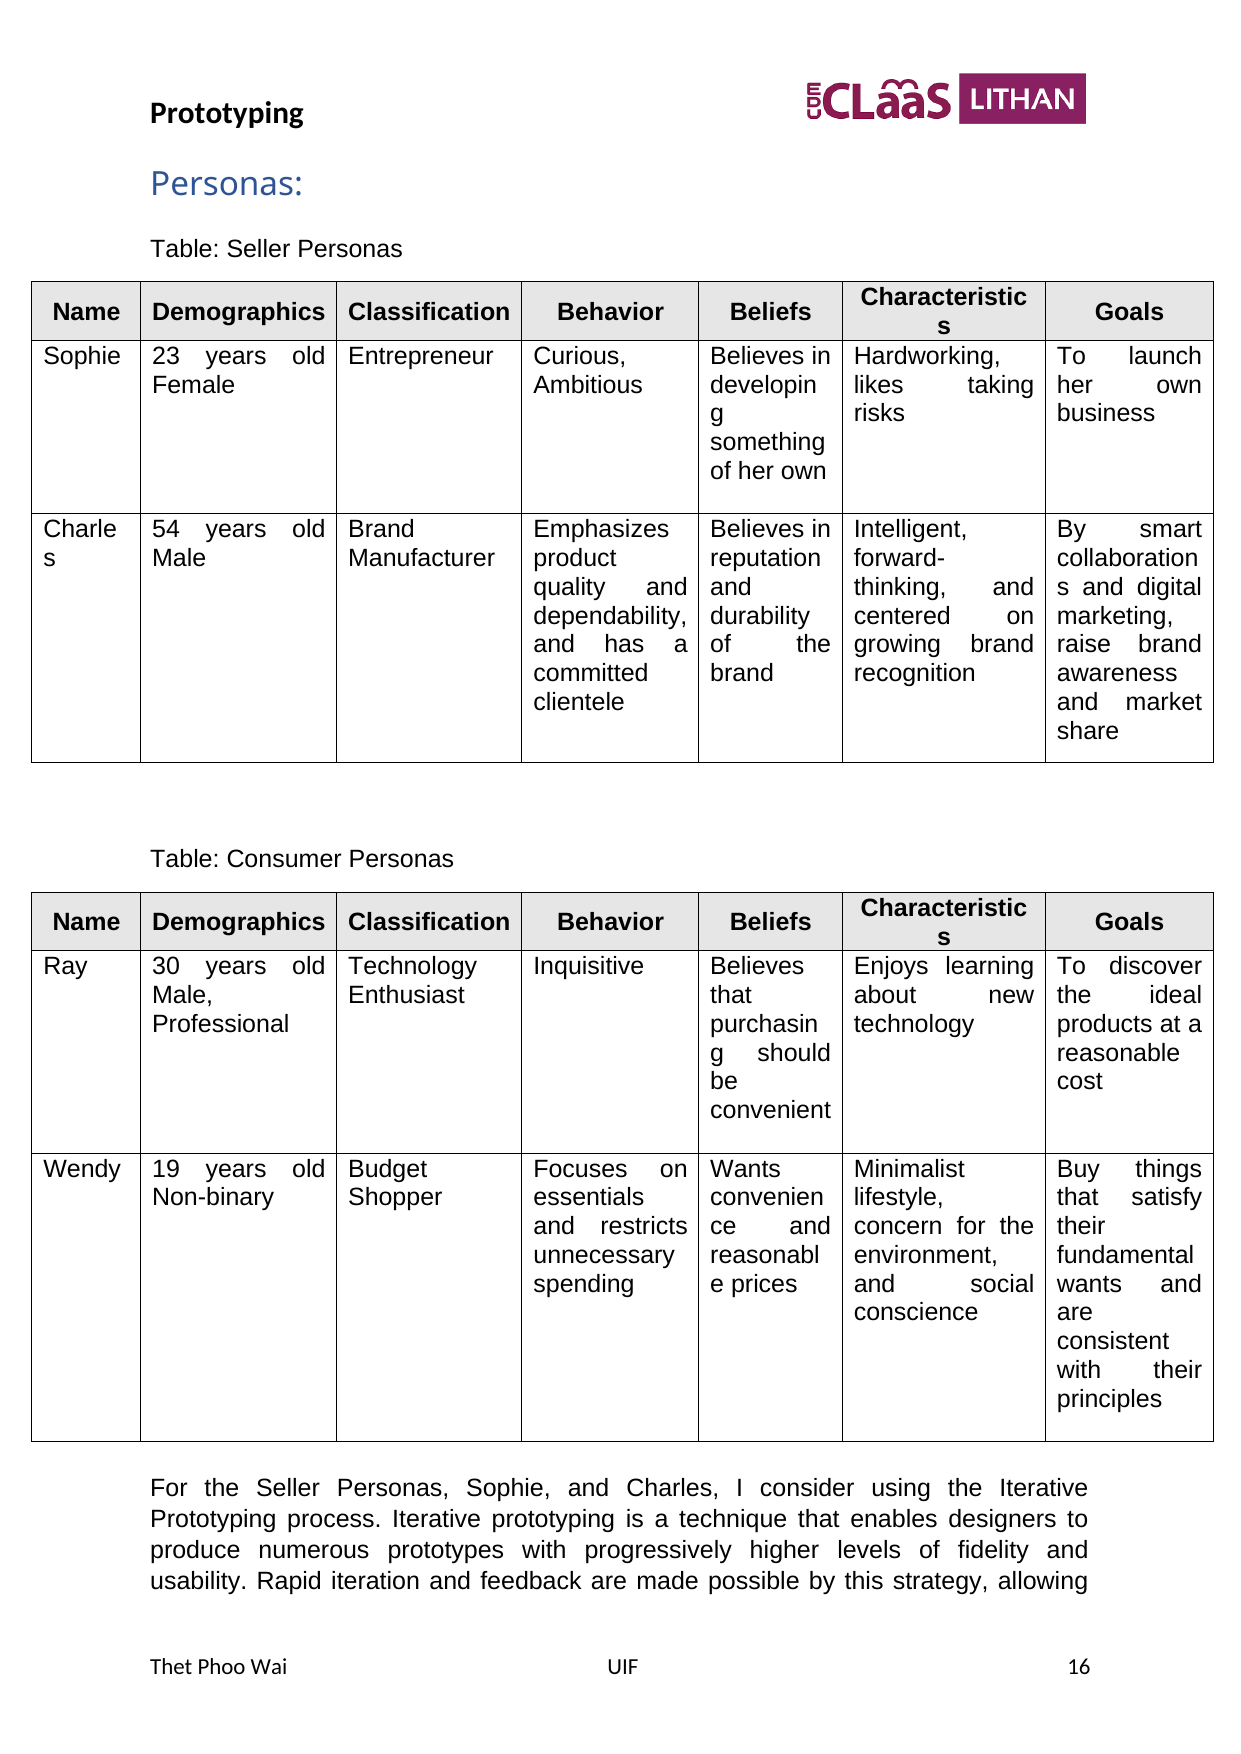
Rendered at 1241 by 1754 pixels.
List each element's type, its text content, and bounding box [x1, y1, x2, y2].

table_header Beliefs [699, 282, 842, 340]
table_header Demographics [141, 893, 336, 950]
table_header Goals [1046, 893, 1213, 950]
table_cell Curious, Ambitious [522, 341, 698, 513]
picture [798, 73, 1086, 124]
table_cell Wants convenience and reasonable prices [699, 1154, 842, 1441]
table_cell Charles [32, 514, 140, 762]
table_cell To launch her own business [1046, 341, 1213, 513]
table_cell Technology Enthusiast [337, 951, 521, 1152]
table_cell By smart collaborations and digital marketing, raise brand awareness and market share [1046, 514, 1213, 762]
table_cell Buy things that satisfy their fundamental wants and are consistent with their principles [1046, 1154, 1213, 1441]
table_cell Sophie [32, 341, 140, 513]
table_cell Believes in reputation and durability of the brand [699, 514, 842, 762]
table_header Demographics [141, 282, 336, 340]
table_cell 19 years old Non-binary [141, 1154, 336, 1441]
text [150, 1473, 1090, 1595]
table_header Goals [1046, 282, 1213, 340]
table_cell Enjoys learning about new technology [843, 951, 1045, 1152]
table_header Characteristics [843, 893, 1045, 950]
table_cell Ray [32, 951, 140, 1152]
table_cell 30 years old Male, Professional [141, 951, 336, 1152]
table_cell Emphasizes product quality and dependability, and has a committed clientele [522, 514, 698, 762]
table_cell Wendy [32, 1154, 140, 1441]
table_cell Hardworking, likes taking risks [843, 341, 1045, 513]
table_cell Focuses on essentials and restricts unnecessary spending [522, 1154, 698, 1441]
table_cell To discover the ideal products at a reasonable cost [1046, 951, 1213, 1152]
table_cell Minimalist lifestyle, concern for the environment, and social conscience [843, 1154, 1045, 1441]
subtitle Personas: [150, 159, 1090, 205]
table_header Characteristics [843, 282, 1045, 340]
table_header Classification [337, 282, 521, 340]
table_header Behavior [522, 282, 698, 340]
table_cell Brand Manufacturer [337, 514, 521, 762]
table_cell 54 years old Male [141, 514, 336, 762]
table_header Beliefs [699, 893, 842, 950]
table_cell Budget Shopper [337, 1154, 521, 1441]
table_header Name [32, 893, 140, 950]
table_cell Inquisitive [522, 951, 698, 1152]
table_header Behavior [522, 893, 698, 950]
text Table: Seller Personas [150, 233, 1090, 262]
table_cell 23 years old Female [141, 341, 336, 513]
table_cell Intelligent, forward-thinking, and centered on growing brand recognition [843, 514, 1045, 762]
table_cell Entrepreneur [337, 341, 521, 513]
table_cell Believes that purchasing should be convenient [699, 951, 842, 1152]
table_cell Believes in developing something of her own [699, 341, 842, 513]
table_header Classification [337, 893, 521, 950]
text Table: Consumer Personas [150, 844, 1090, 873]
table_header Name [32, 282, 140, 340]
